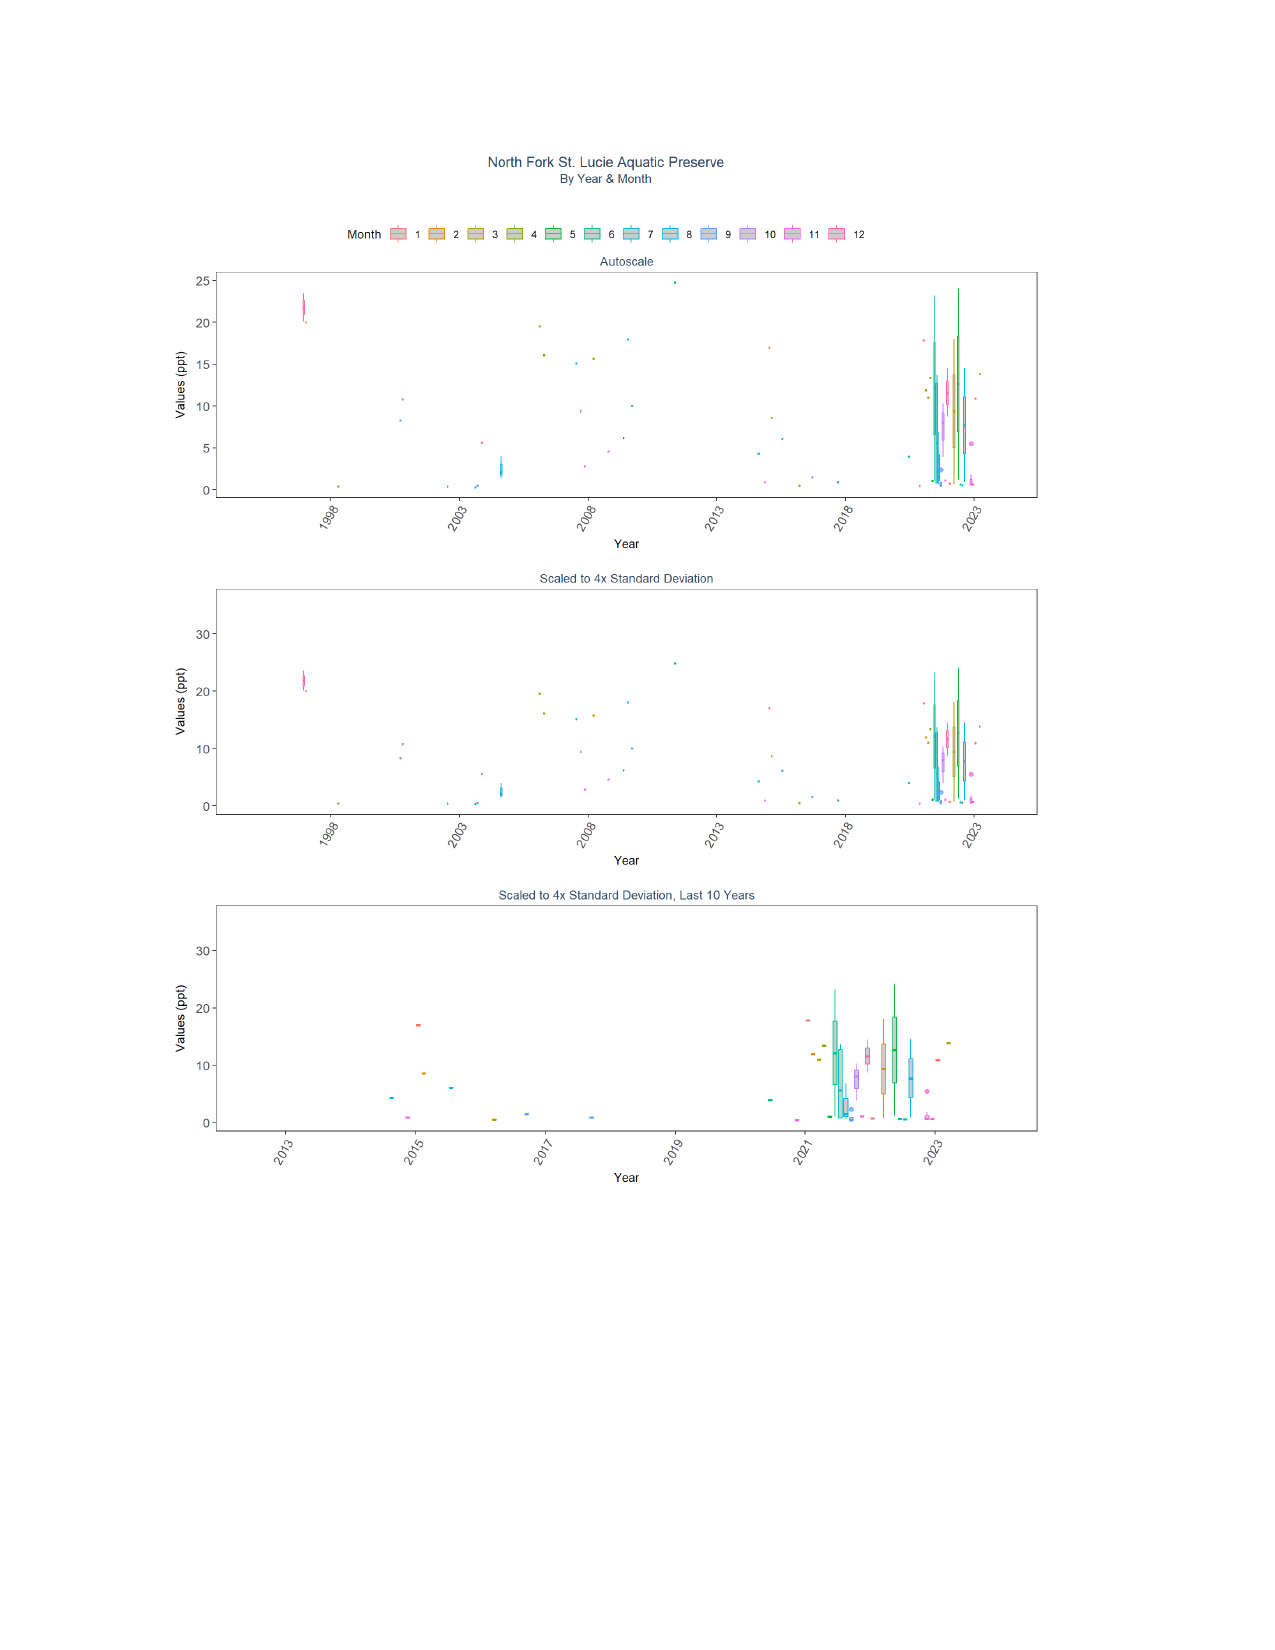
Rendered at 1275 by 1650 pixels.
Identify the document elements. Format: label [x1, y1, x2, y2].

picture [168, 150, 1044, 1200]
